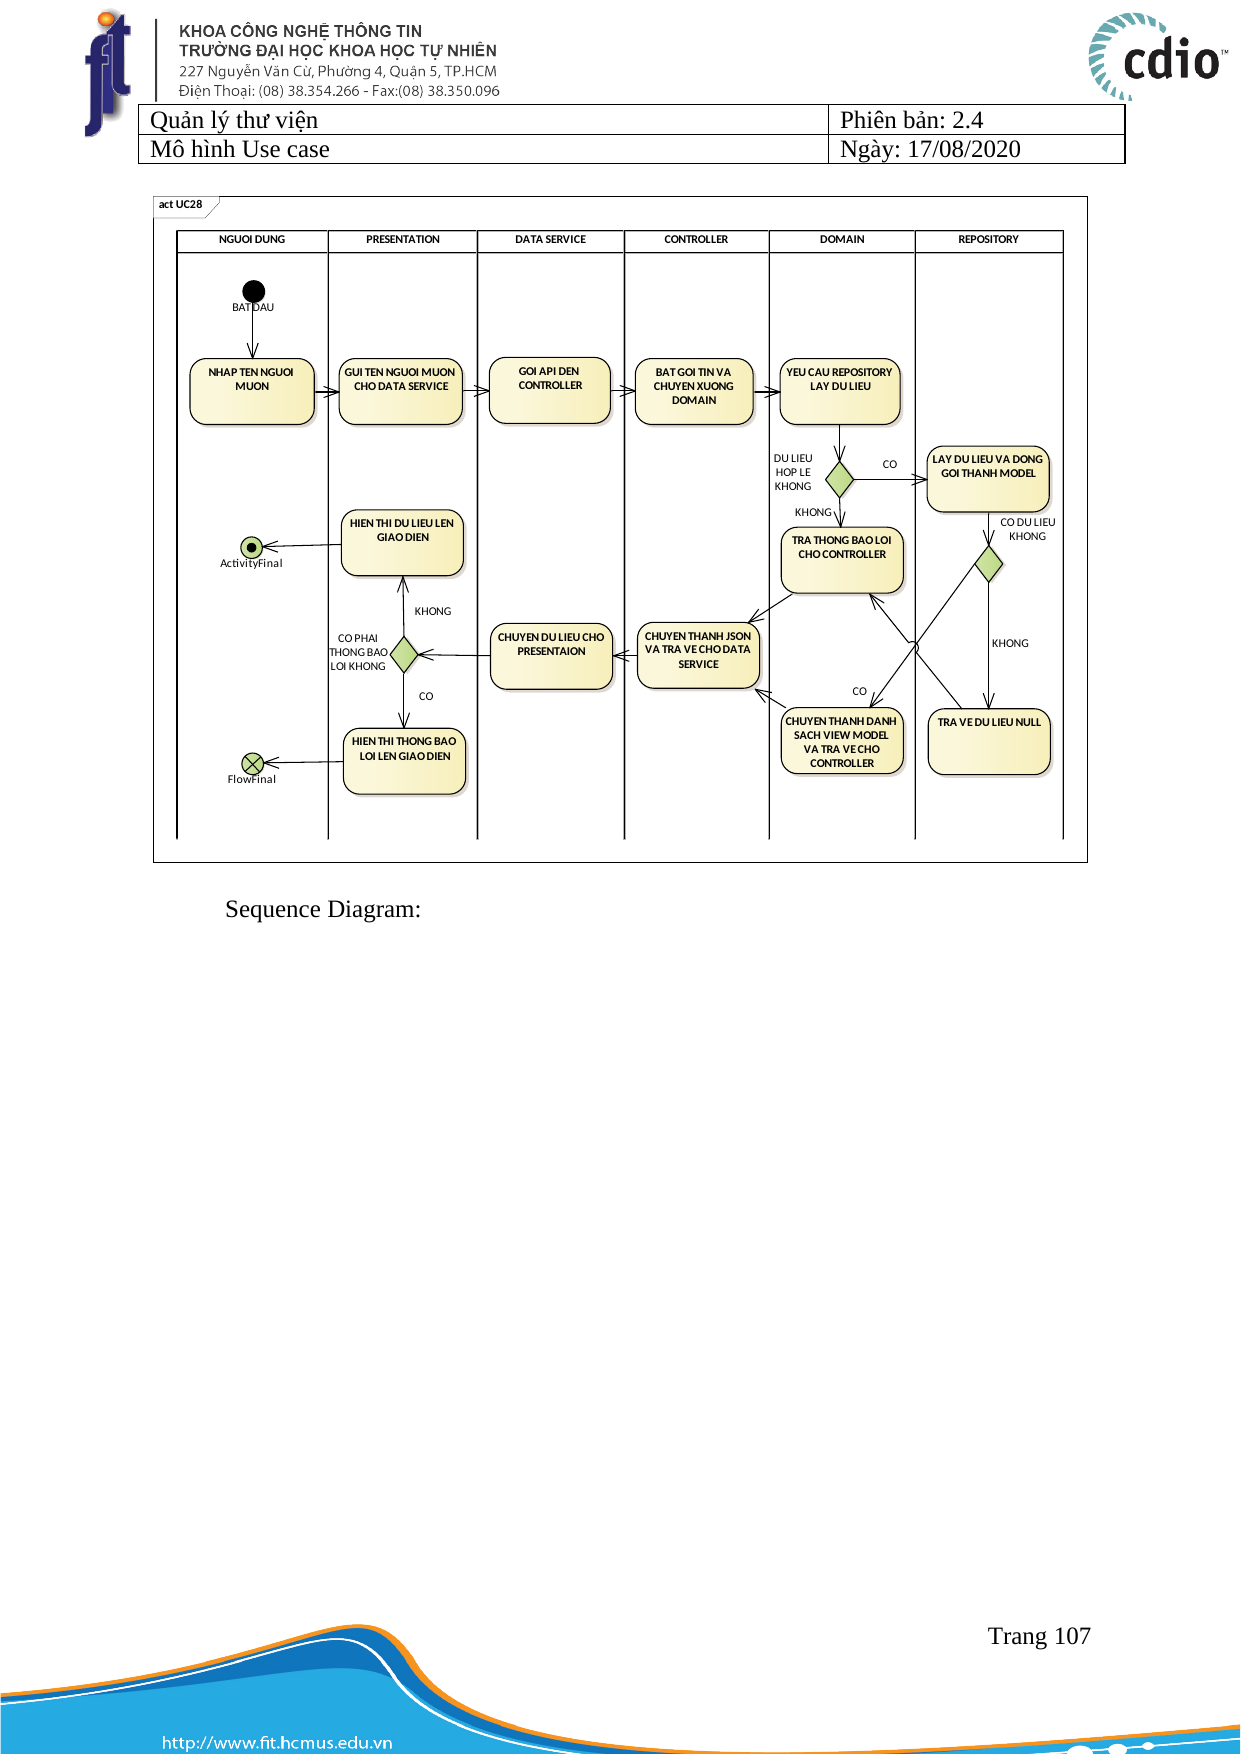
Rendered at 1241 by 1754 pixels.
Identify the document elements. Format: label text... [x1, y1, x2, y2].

picture [829, 105, 1124, 134]
picture [61, 1, 1241, 161]
picture [0, 1621, 1241, 1754]
text Sequence Diagram: [225, 894, 1090, 923]
picture [829, 135, 1124, 161]
picture [139, 105, 828, 134]
picture [139, 135, 828, 161]
